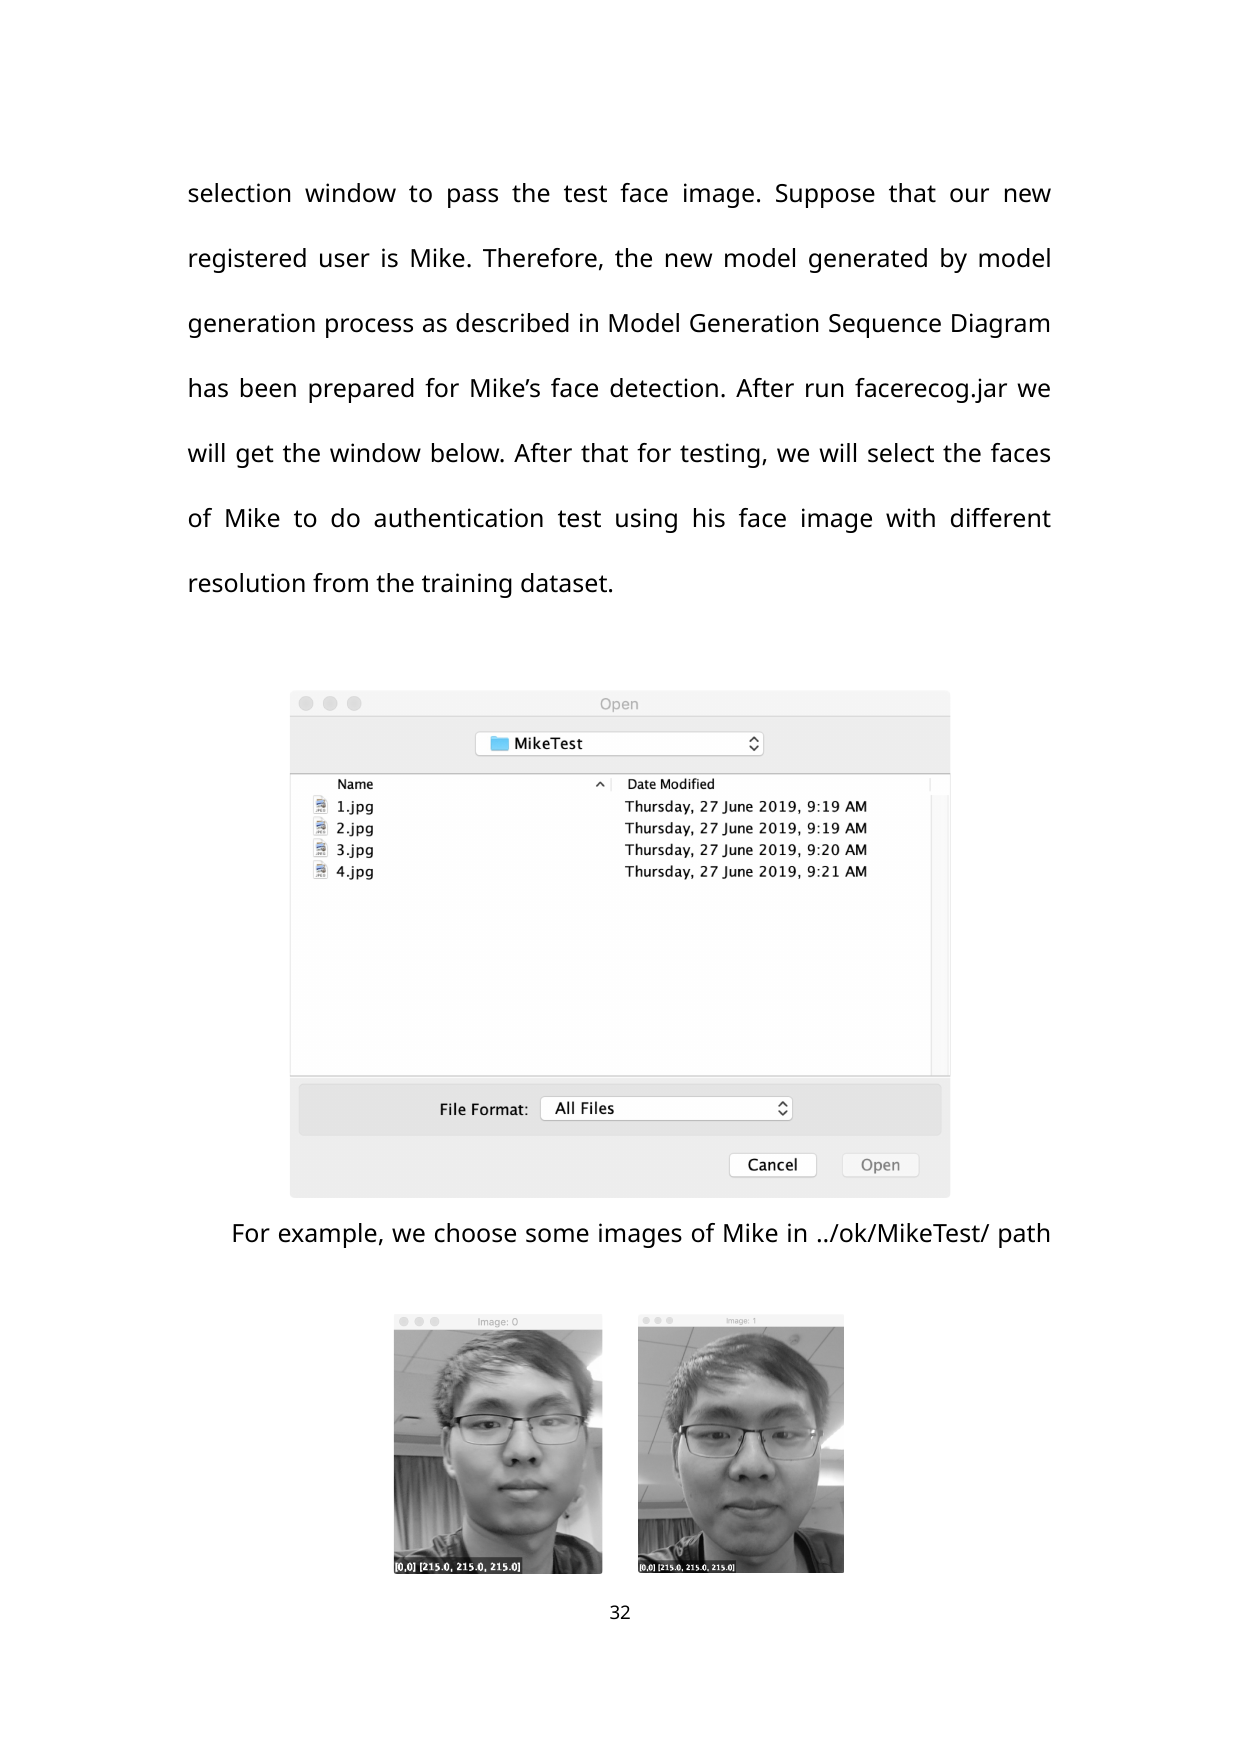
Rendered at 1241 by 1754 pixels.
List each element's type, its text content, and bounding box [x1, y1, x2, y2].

picture [638, 1314, 844, 1573]
picture [393, 1314, 603, 1574]
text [187, 160, 1053, 615]
picture [289, 690, 951, 1198]
